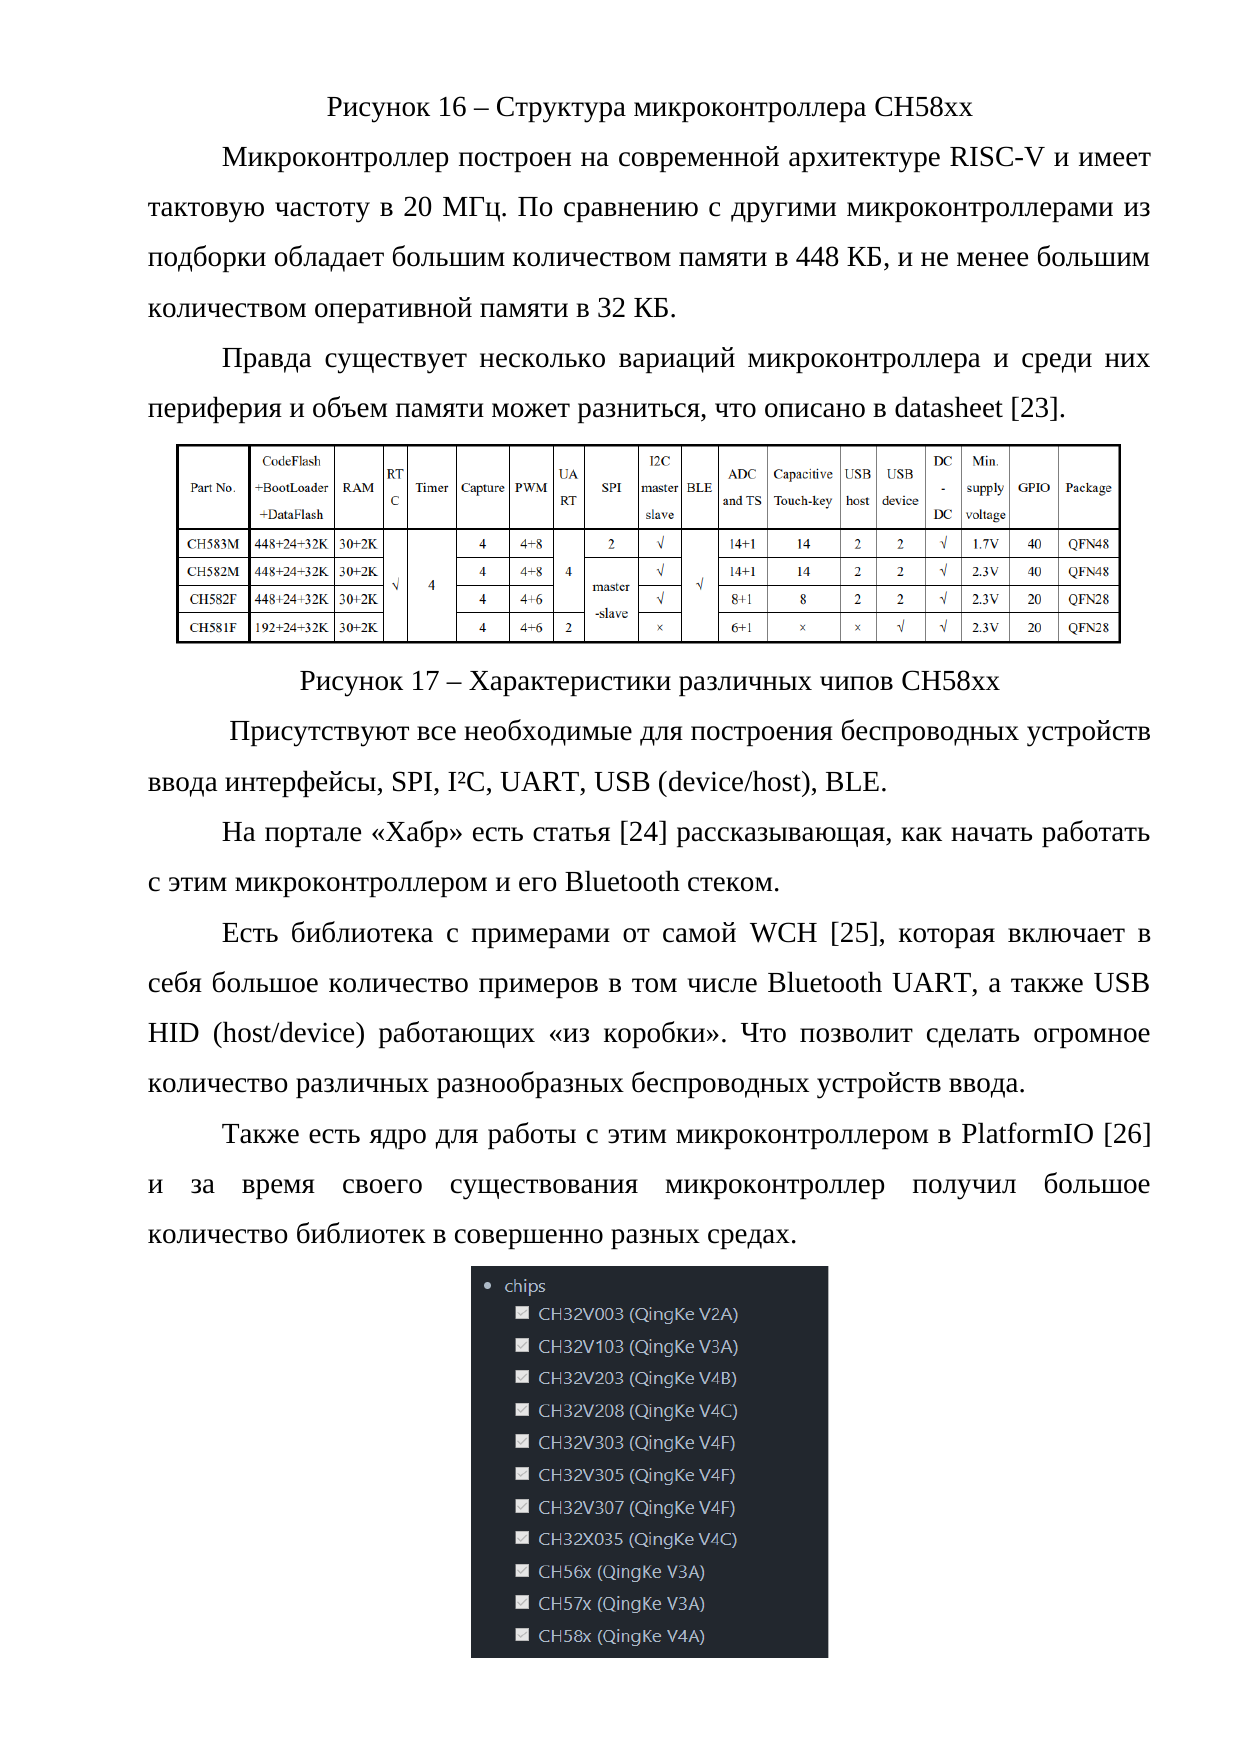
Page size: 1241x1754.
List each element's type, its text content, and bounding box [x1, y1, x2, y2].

text Присутствуют все необходимые для построения беспроводных устройств ввода интерфейсы, SPI, I²C, UART, USB (device/host), BLE. [148, 713, 1152, 797]
text Правда существует несколько вариаций микроконтроллера и среди них периферия и объем памяти может разниться, что описано в datasheet [23]. [148, 340, 1152, 424]
text Есть библиотека с примерами от самой WCH [25], которая включает в себя большое количество примеров в том числе Bluetooth UART, а также USB HID (host/device) работающих «из коробки». Что позволит сделать огромное количество различных разнообразных беспроводных устройств ввода. [148, 915, 1152, 1099]
text На портале «Хабр» есть статья [24] рассказывающая, как начать работать с этим микроконтроллером и его Bluetooth стеком. [148, 814, 1152, 898]
text Микроконтроллер построен на современной архитектуре RISC-V и имеет тактовую частоту в 20 МГц. По сравнению с другими микроконтроллерами из подборки обладает большим количеством памяти в 448 КБ, и не менее большим количеством оперативной памяти в 32 КБ. [148, 139, 1152, 323]
picture [174, 440, 1125, 650]
text Рисунок 16 – Структура микроконтроллера CH58xx [148, 89, 1152, 122]
text Также есть ядро для работы с этим микроконтроллером в PlatformIO [26] и за время своего существования микроконтроллер получил большое количество библиотек в совершенно разных средах. [148, 1116, 1152, 1250]
picture [471, 1266, 829, 1658]
text Рисунок 17 – Характеристики различных чипов CH58xx [148, 663, 1152, 697]
